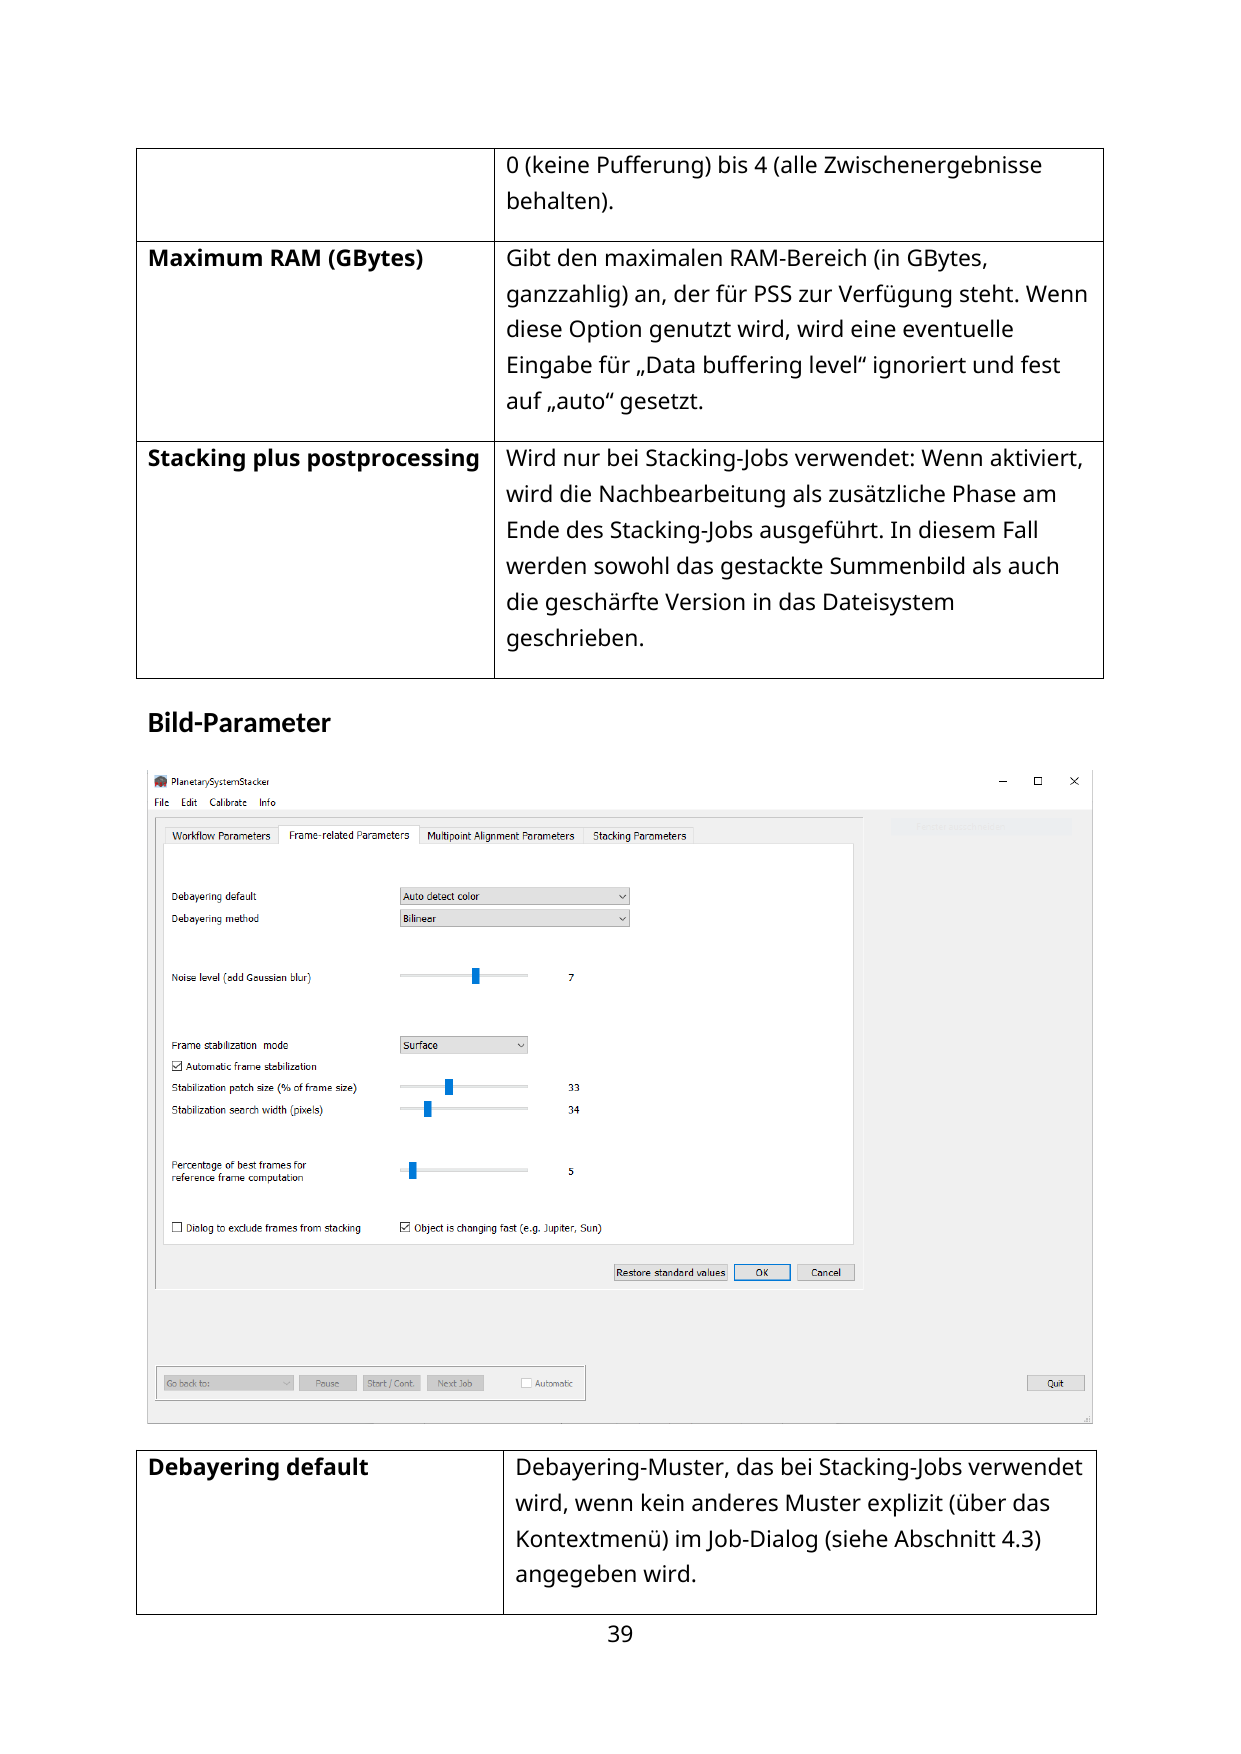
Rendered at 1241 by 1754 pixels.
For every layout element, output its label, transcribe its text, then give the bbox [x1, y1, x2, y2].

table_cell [495, 149, 1103, 241]
picture [147, 770, 1093, 1424]
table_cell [137, 149, 494, 241]
table_cell Gibt den maximalen RAM-Bereich (in GBytes, ganzzahlig) an, der für PSS zur Verfügung steht. Wenn diese Option genutzt wird, wird eine eventuelle Eingabe für „Data buffering level“ ignoriert und fest auf „auto“ gesetzt. [495, 242, 1103, 441]
subtitle Bild-Parameter [148, 704, 1093, 739]
table_cell Stacking plus postprocessing [137, 442, 494, 678]
table_header Debayering-Muster, das bei Stacking-Jobs verwendet wird, wenn kein anderes Muster explizit (über das Kontextmenü) im Job-Dialog (siehe Abschnitt 4.3) angegeben wird. [504, 1451, 1096, 1614]
table_cell Wird nur bei Stacking-Jobs verwendet: Wenn aktiviert, wird die Nachbearbeitung als zusätzliche Phase am Ende des Stacking-Jobs ausgeführt. In diesem Fall werden sowohl das gestackte Summenbild als auch die geschärfte Version in das Dateisystem geschrieben. [495, 442, 1103, 678]
table_header Debayering default [137, 1451, 503, 1614]
table_cell Maximum RAM (GBytes) [137, 242, 494, 441]
